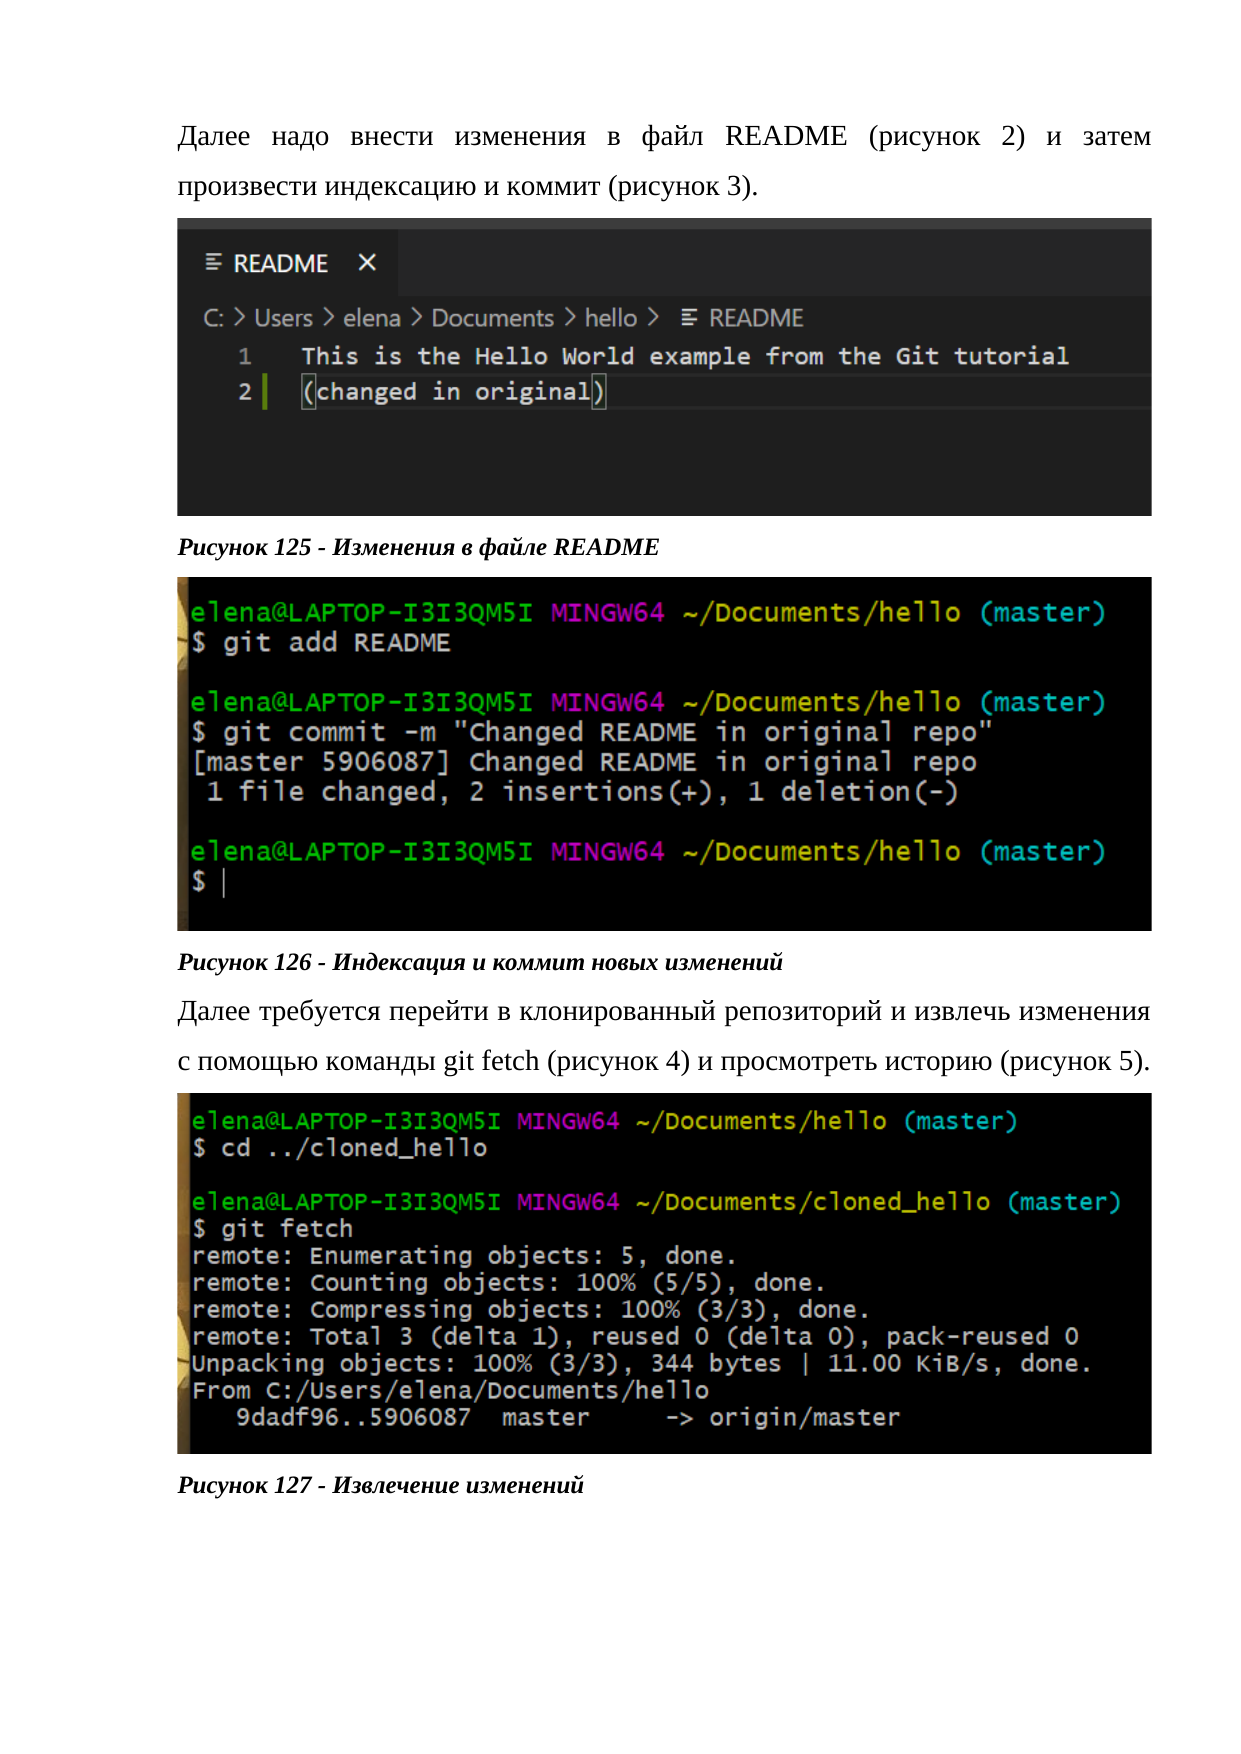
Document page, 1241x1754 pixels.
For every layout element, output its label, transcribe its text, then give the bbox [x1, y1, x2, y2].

text Рисунок 126 - Индексация и коммит новых изменений [177, 947, 1152, 976]
picture [177, 218, 1152, 516]
picture [177, 1093, 1152, 1454]
text Рисунок 125 - Изменения в файле README [177, 532, 1152, 561]
text Далее требуется перейти в клонированный репозиторий и извлечь изменения с помощью команды git fetch (рисунок 4) и просмотреть историю (рисунок 5). [177, 993, 1152, 1076]
picture [177, 577, 1152, 931]
text Рисунок 127 - Извлечение изменений [177, 1470, 1152, 1499]
text Далее надо внести изменения в файл README (рисунок 2) и затем произвести индексацию и коммит (рисунок 3). [177, 118, 1152, 202]
